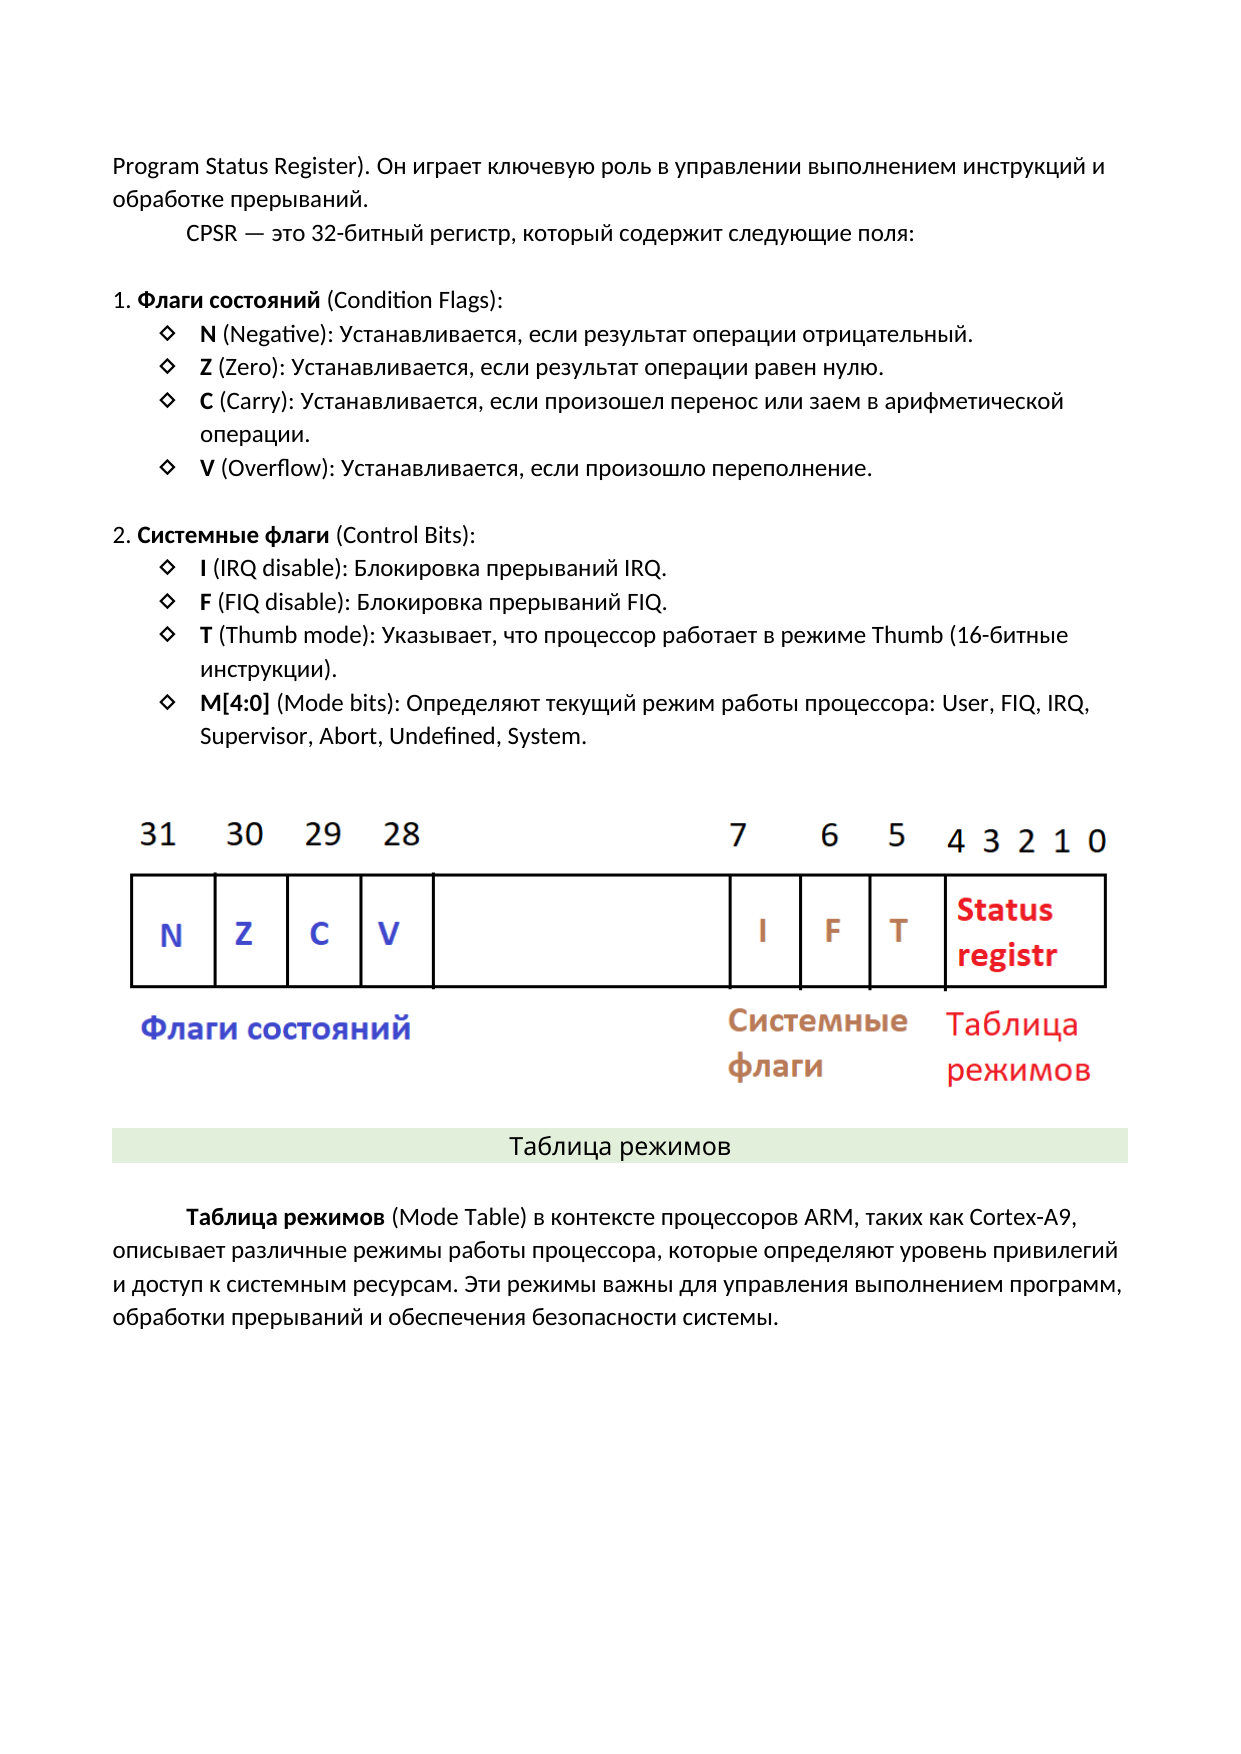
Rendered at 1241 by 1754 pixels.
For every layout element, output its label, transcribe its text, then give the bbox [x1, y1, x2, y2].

list F (FIQ disable): Блокировка прерываний FIQ. [156, 586, 1128, 617]
list N (Negative): Устанавливается, если результат операции отрицательный. [156, 318, 1128, 348]
list Таблица режимов (Mode Table) в контексте процессоров ARM, таких как Cortex-A9, описывает различные режимы работы процессора, которые определяют уровень привилегий и доступ к системным ресурсам. Эти режимы важны для управления выполнением программ, обработки прерываний и обеспечения безопасности системы. [112, 1201, 1128, 1332]
list M[4:0] (Mode bits): Определяют текущий режим работы процессора: User, FIQ, IRQ, Supervisor, Abort, Undefined, System. [156, 687, 1128, 751]
list I (IRQ disable): Блокировка прерываний IRQ. [156, 552, 1128, 583]
list Таблица режимов [112, 1128, 1128, 1163]
list CPSR — это 32-битный регистр, который содержит следующие поля: [112, 217, 1128, 248]
list C (Carry): Устанавливается, если произошел перенос или заем в арифметической операции. [156, 385, 1128, 449]
list Системные флаги (Control Bits): [112, 519, 1128, 549]
list Флаги состояний (Condition Flags): [112, 284, 1128, 315]
list Z (Zero): Устанавливается, если результат операции равен нулю. [156, 351, 1128, 382]
list V (Overflow): Устанавливается, если произошло переполнение. [156, 452, 1128, 482]
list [112, 150, 1128, 214]
picture [112, 787, 1127, 1121]
list T (Thumb mode): Указывает, что процессор работает в режиме Thumb (16-битные инструкции). [156, 619, 1128, 684]
